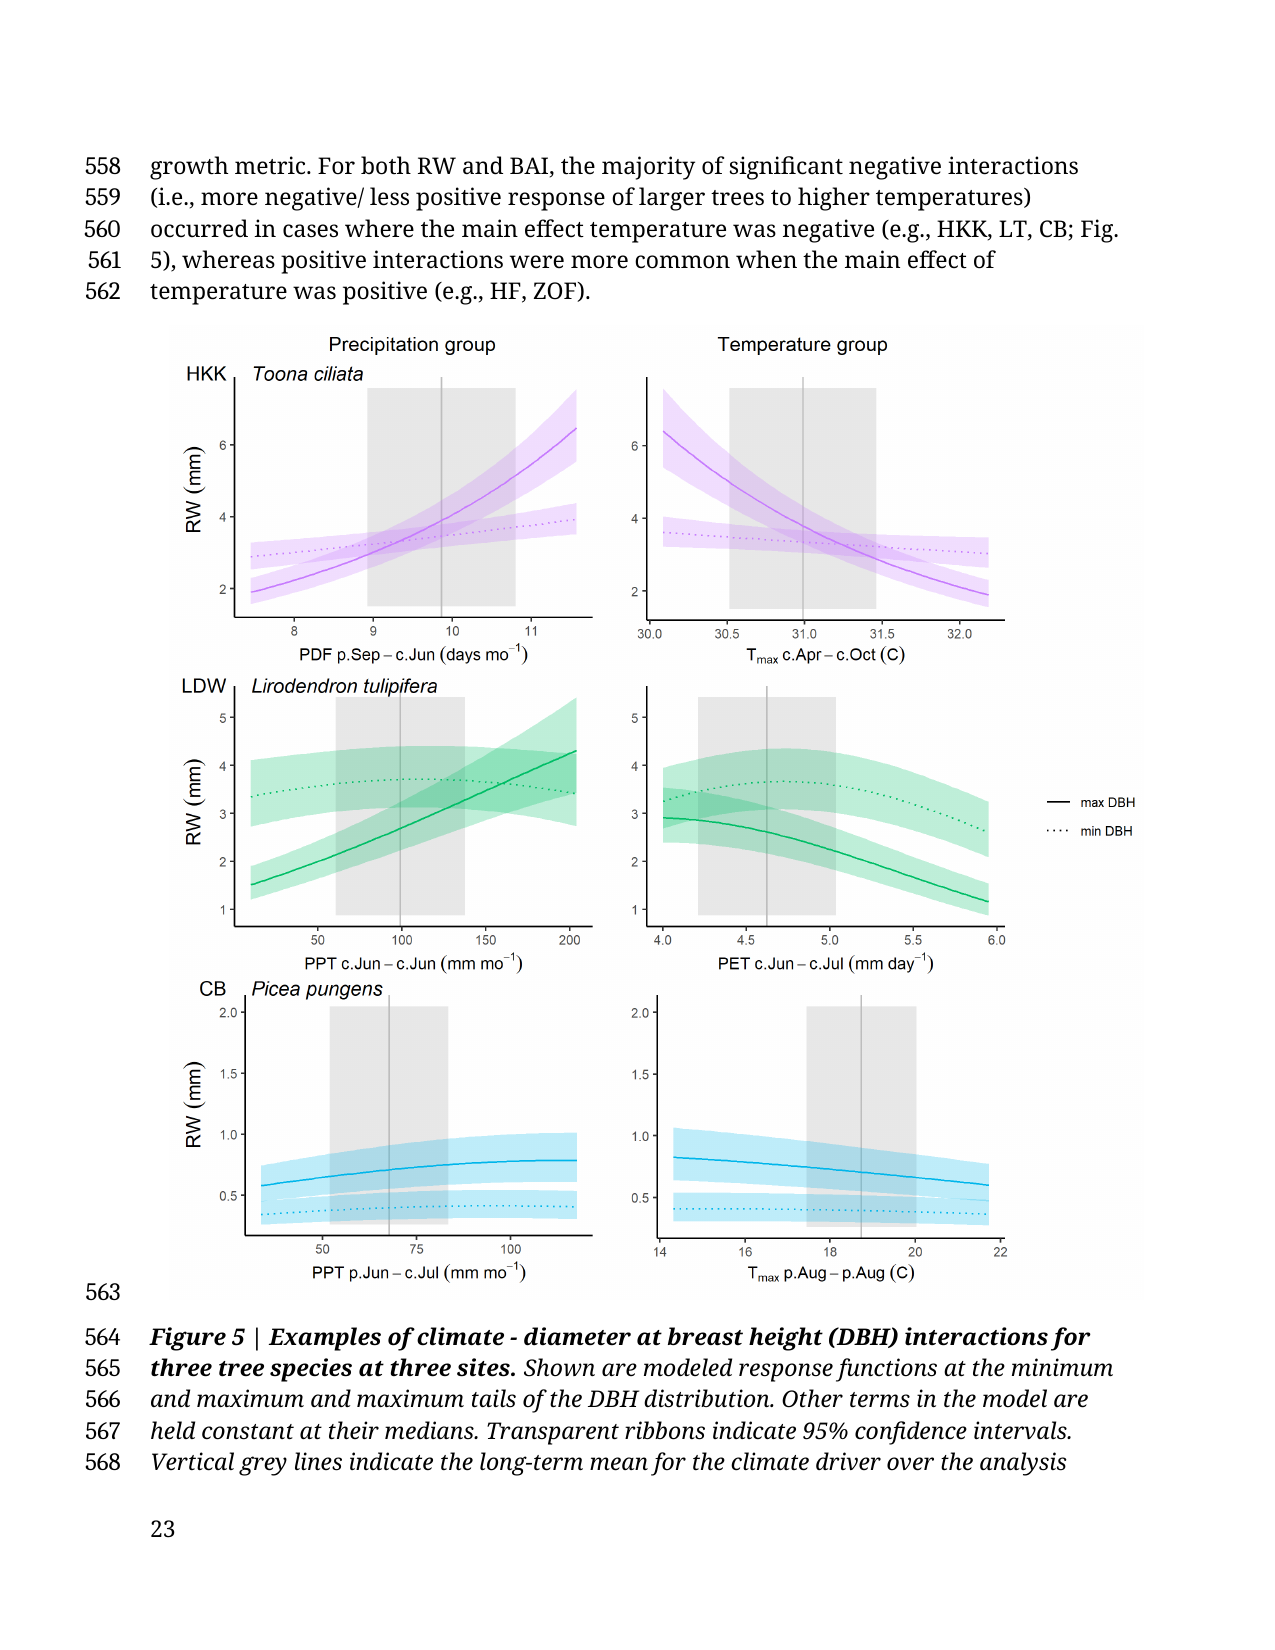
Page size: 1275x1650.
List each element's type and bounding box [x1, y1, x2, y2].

text [150, 1321, 1125, 1477]
picture [168, 325, 1144, 1300]
text [150, 150, 1125, 306]
